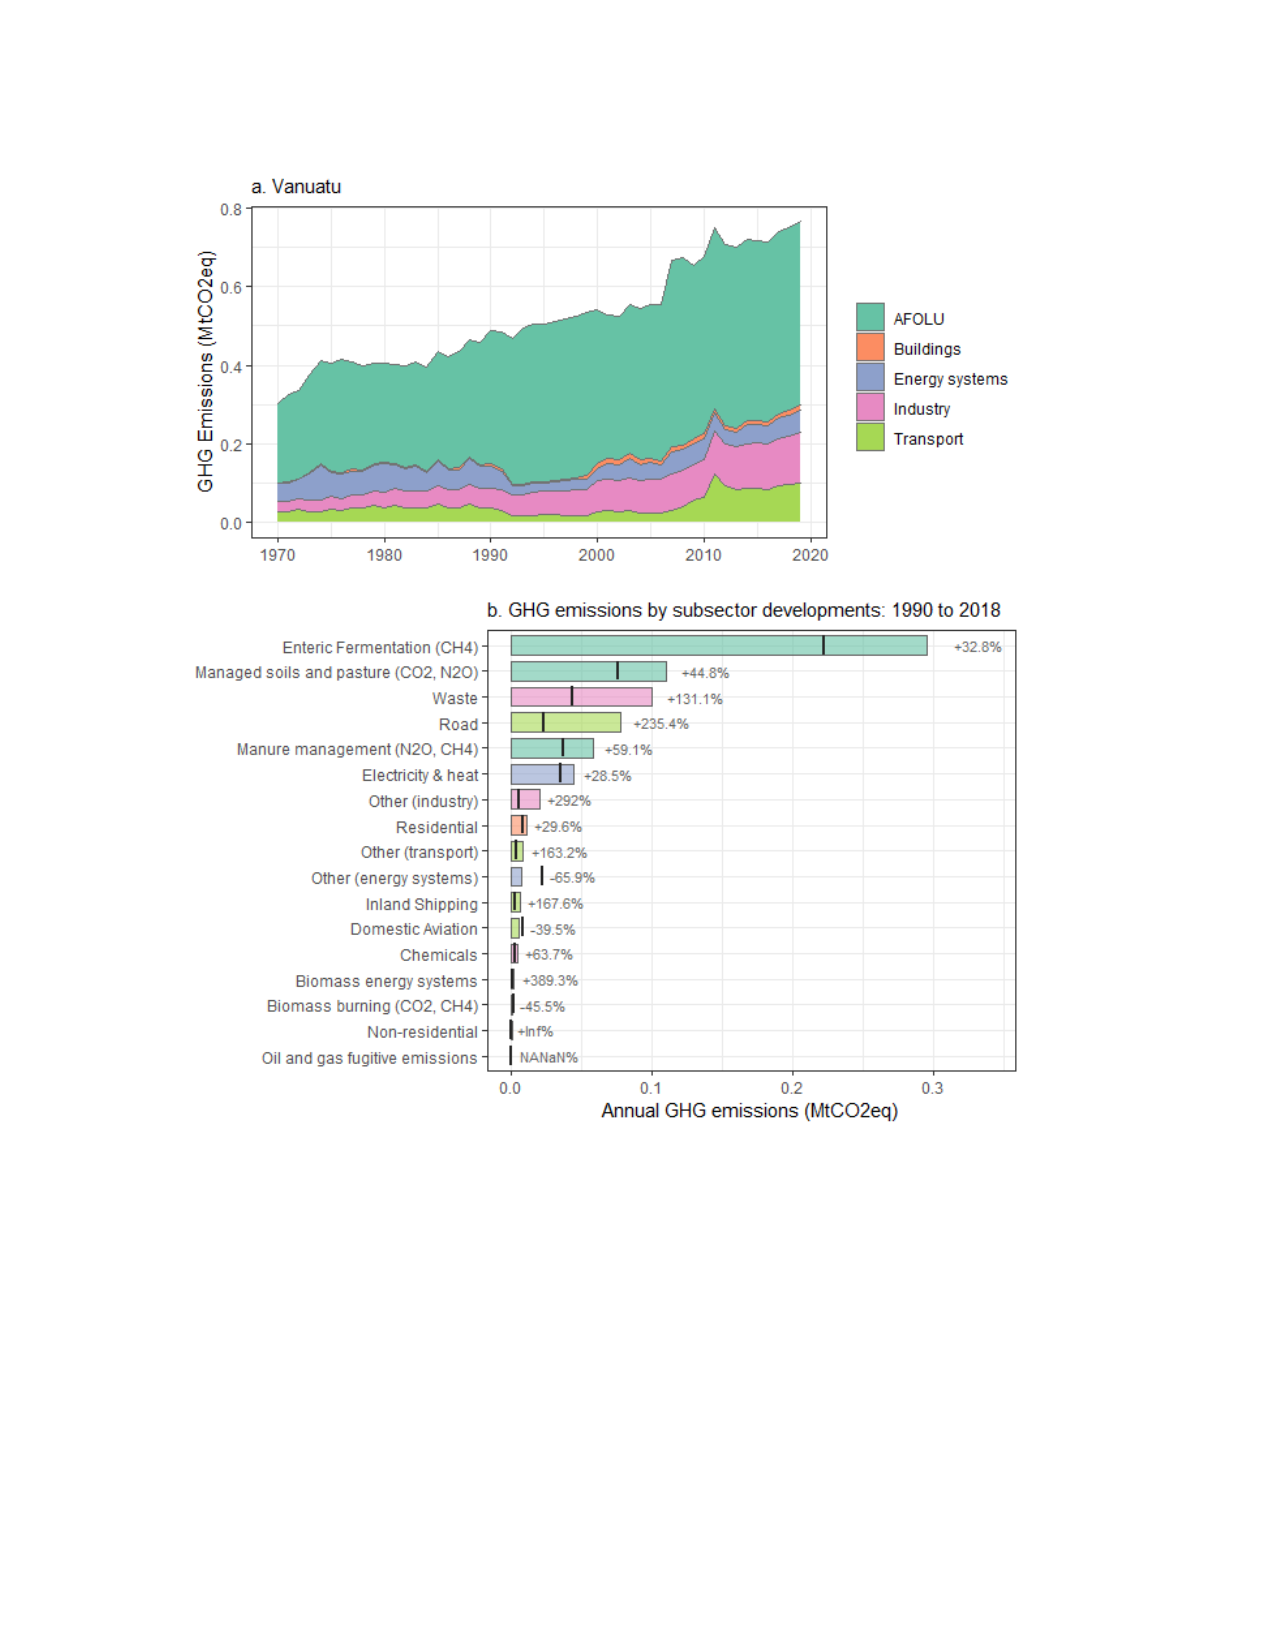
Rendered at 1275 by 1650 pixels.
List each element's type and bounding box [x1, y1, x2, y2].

picture [168, 150, 1044, 1150]
